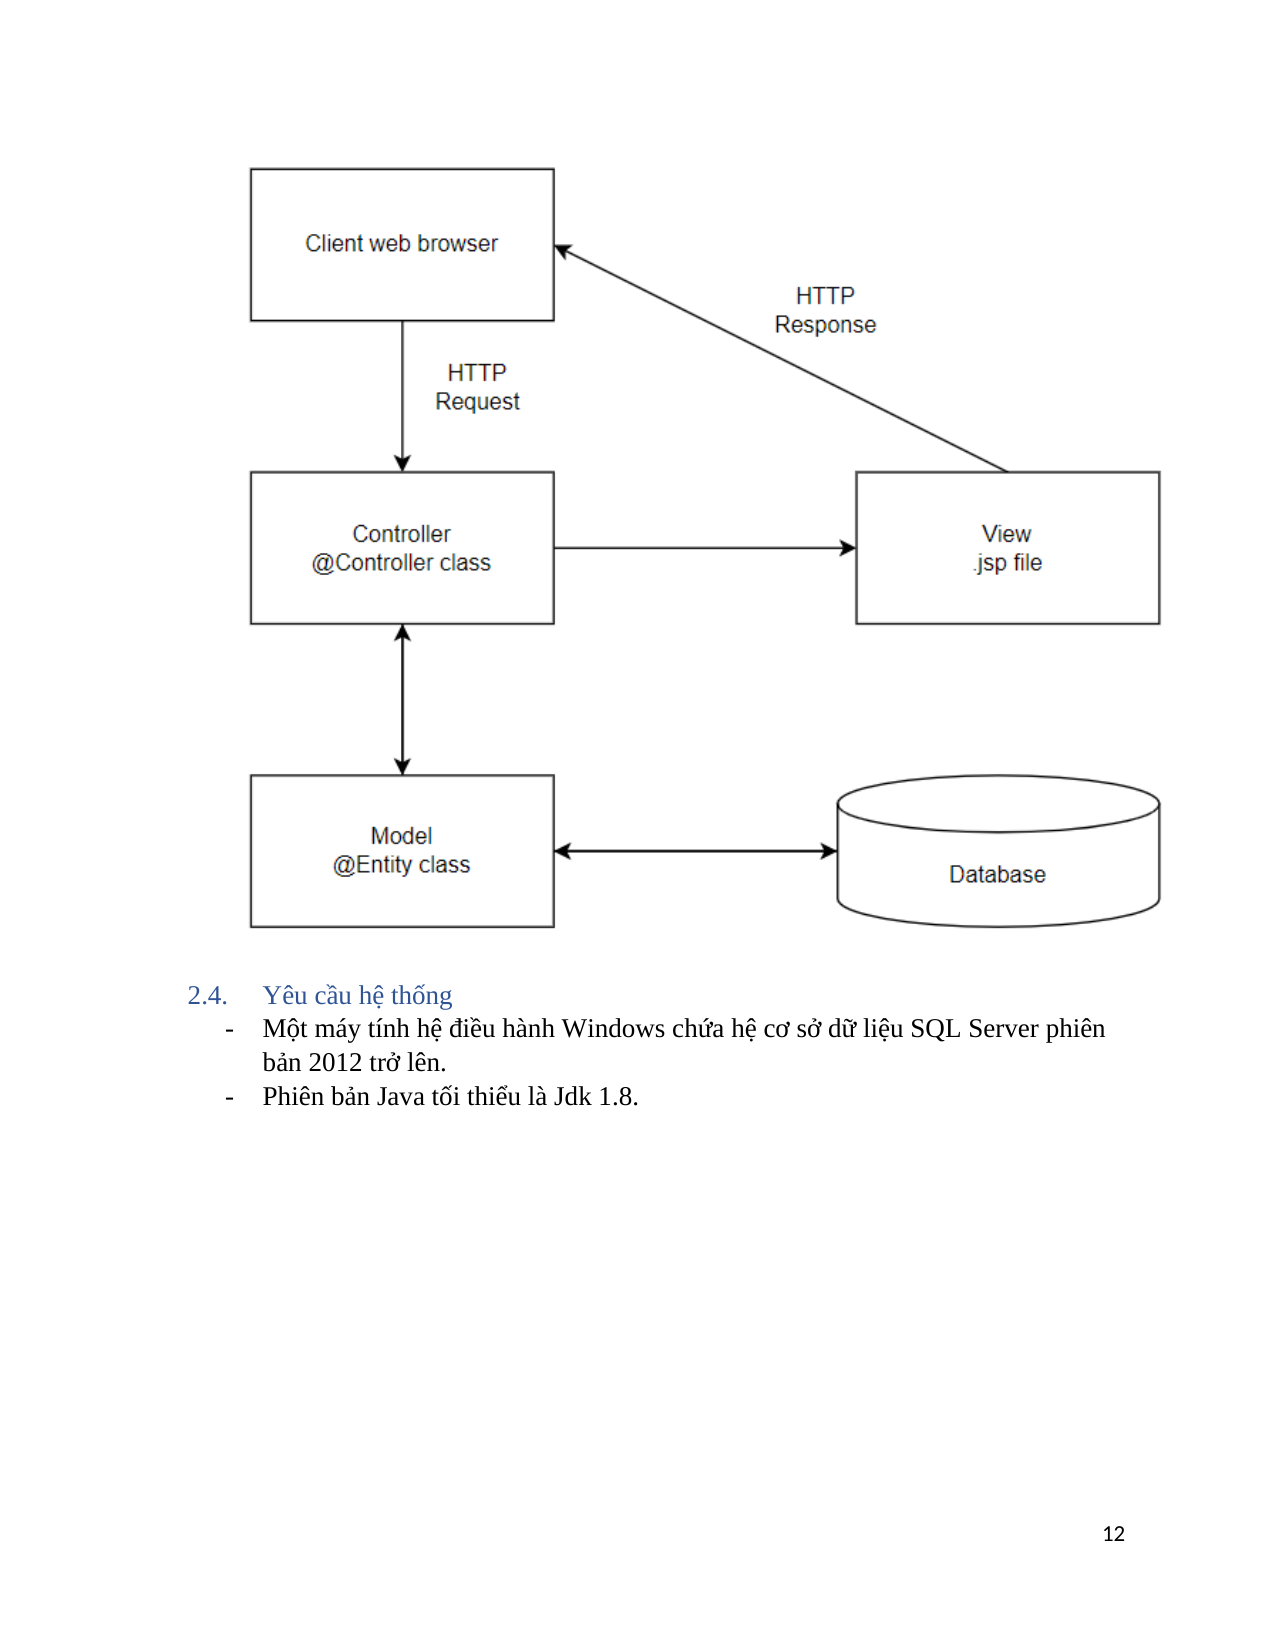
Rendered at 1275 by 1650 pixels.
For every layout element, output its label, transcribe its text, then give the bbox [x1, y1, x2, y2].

list Một máy tính hệ điều hành Windows chứa hệ cơ sở dữ liệu SQL Server phiên bản 2012 trở lên. [225, 1012, 1125, 1077]
list Phiên bản Java tối thiểu là Jdk 1.8. [225, 1079, 1125, 1111]
subtitle Yêu cầu hệ thống [187, 979, 1125, 1010]
